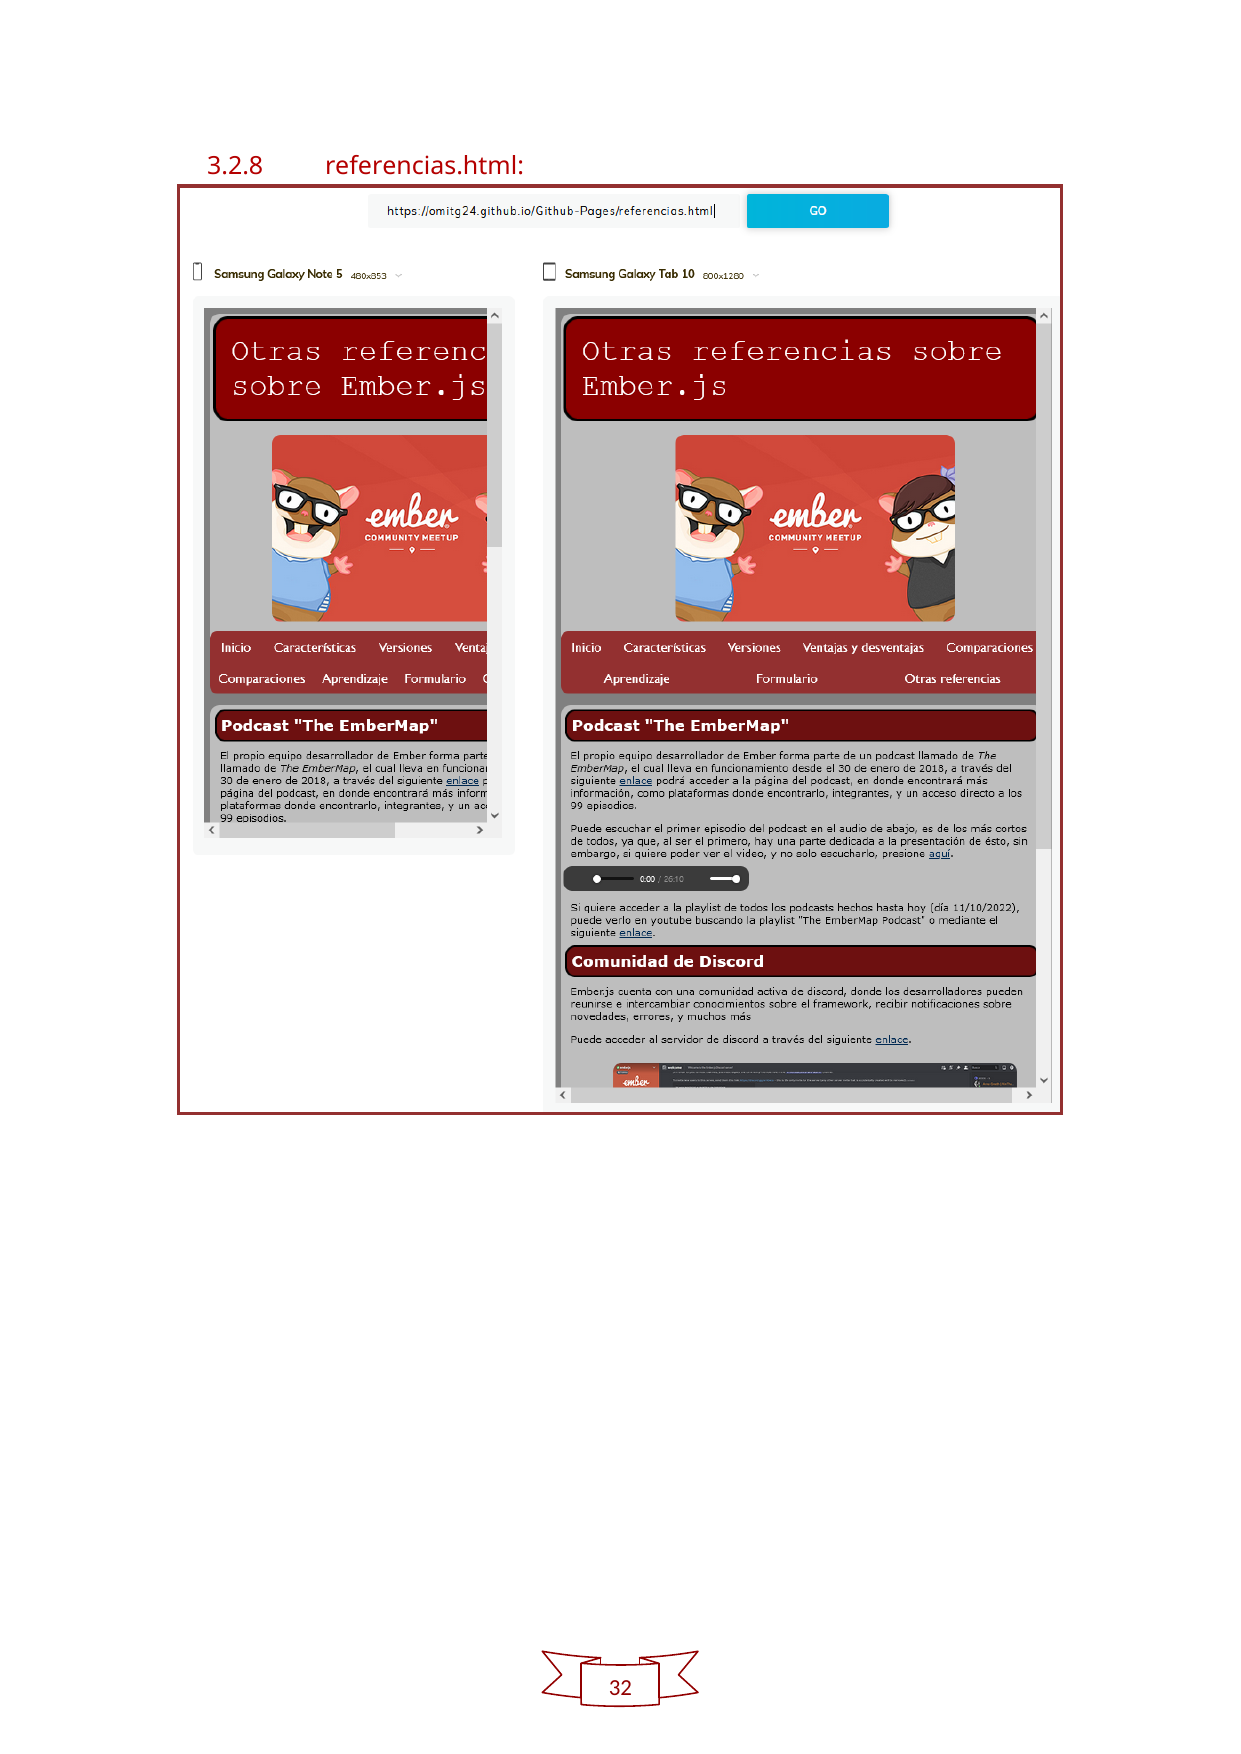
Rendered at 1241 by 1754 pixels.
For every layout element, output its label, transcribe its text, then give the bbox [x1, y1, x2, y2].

subtitle referencias.html: [207, 148, 1063, 182]
picture [180, 188, 1060, 1112]
